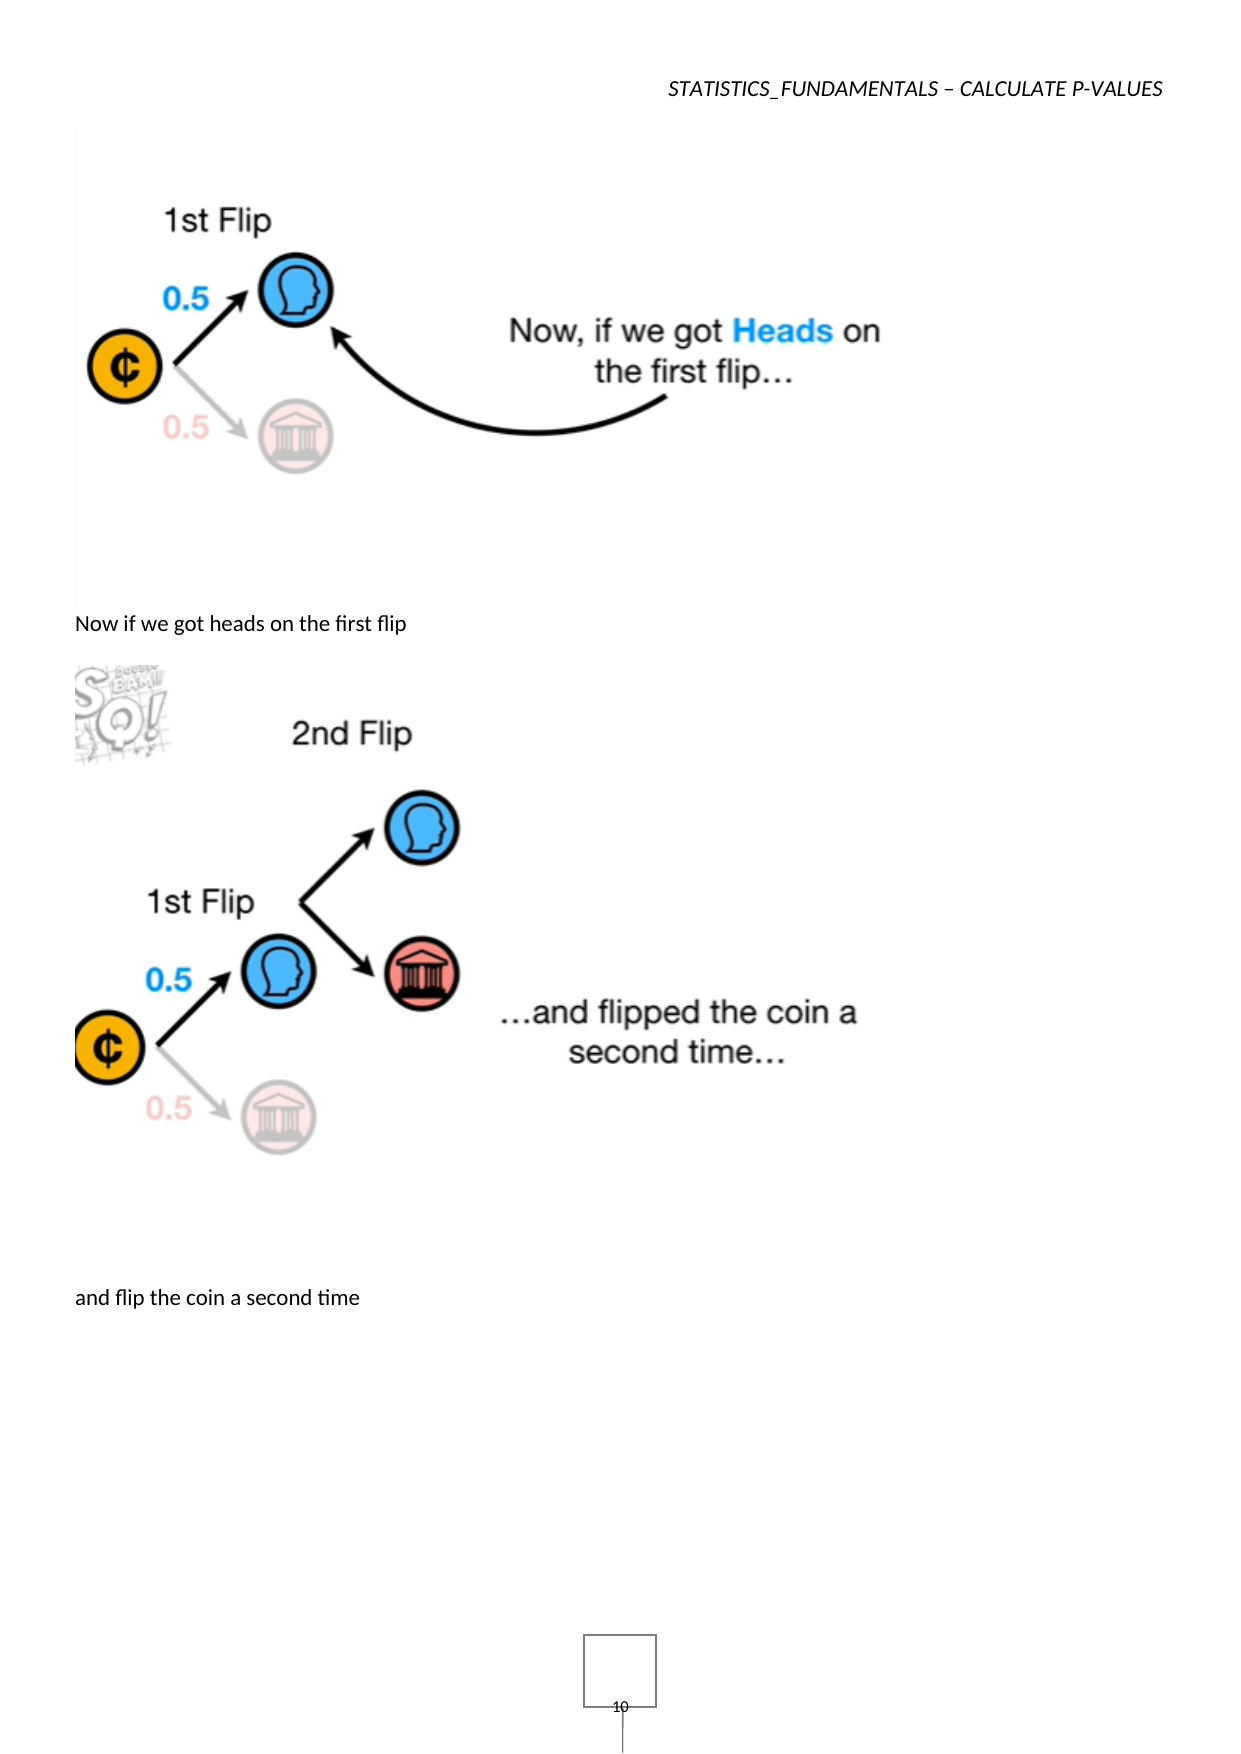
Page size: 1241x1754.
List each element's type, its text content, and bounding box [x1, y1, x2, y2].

picture [75, 665, 1004, 1283]
text Now if we got heads on the first flip [75, 609, 1165, 638]
text and flip the coin a second time [75, 1283, 1165, 1311]
picture [75, 129, 1005, 610]
